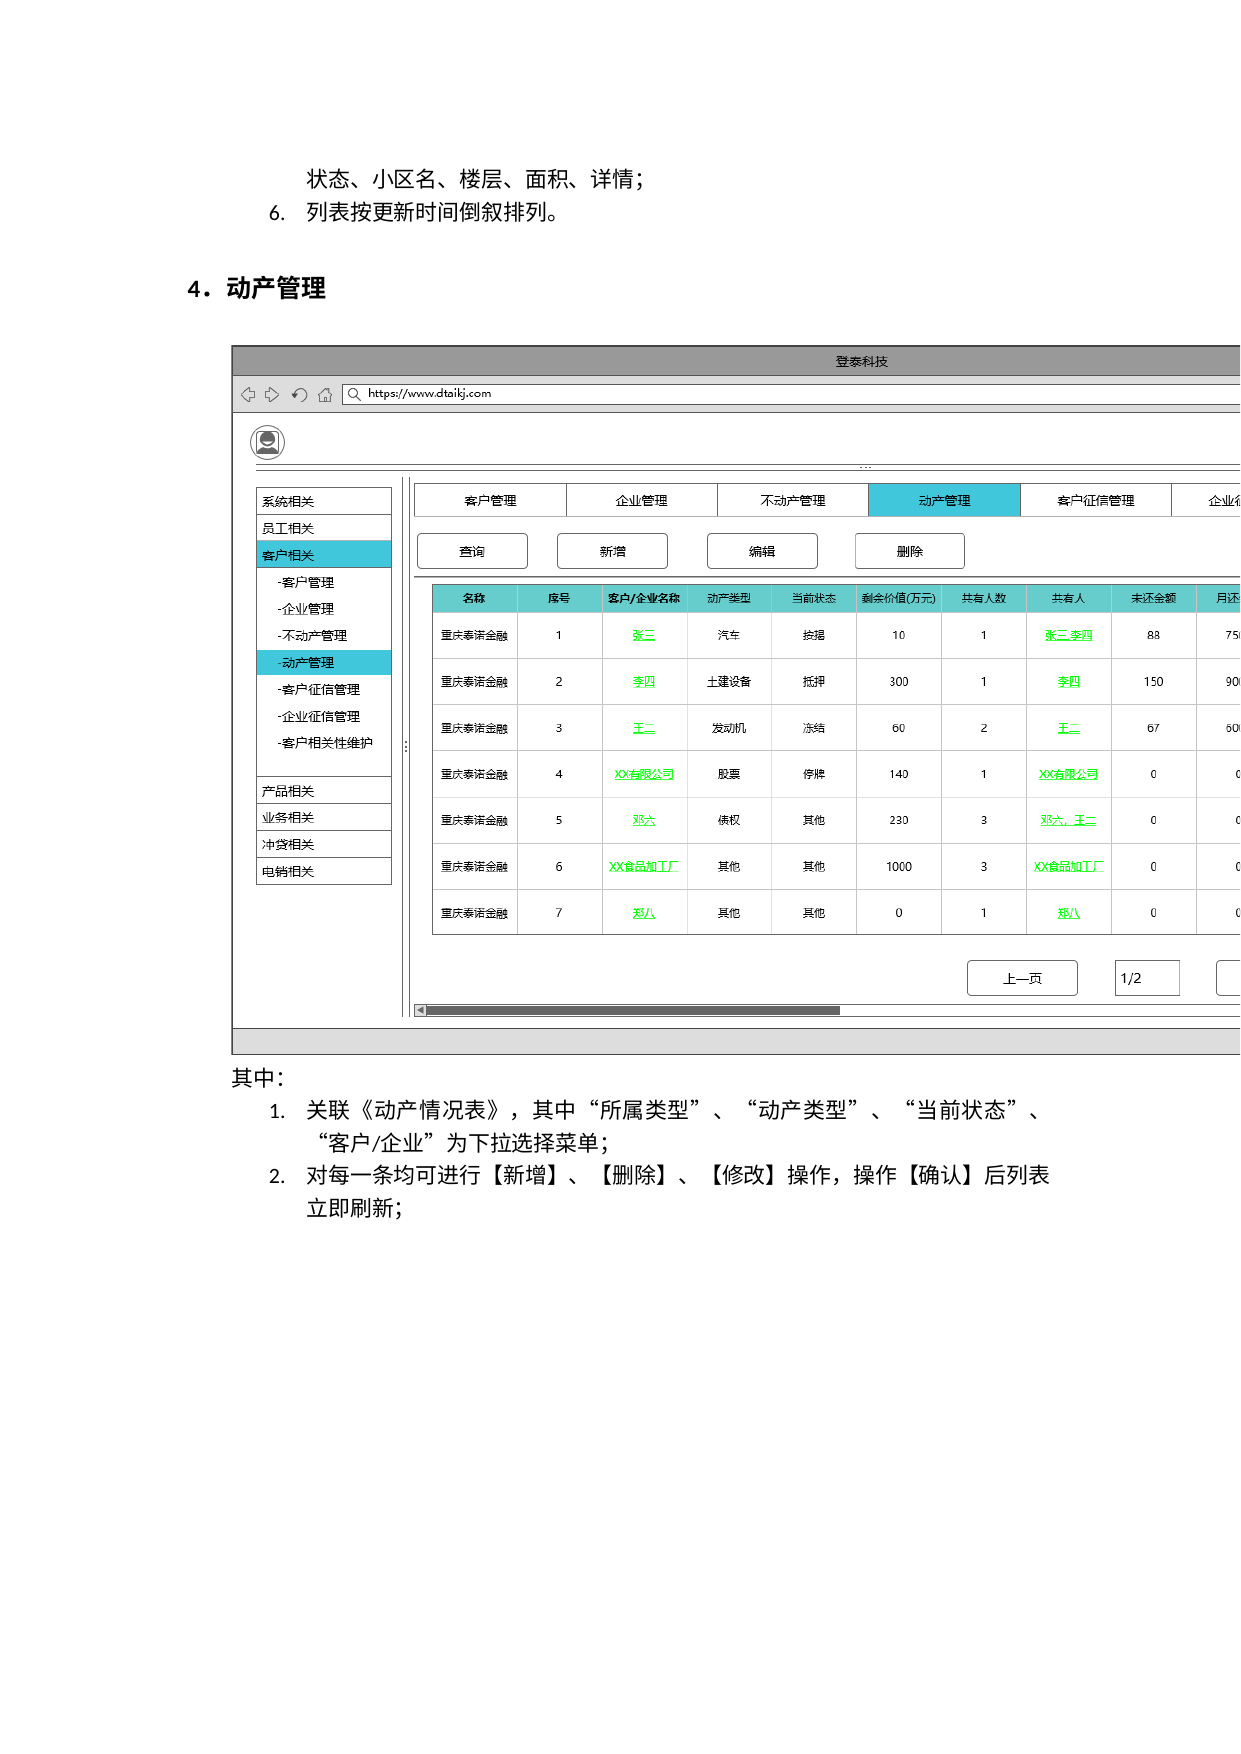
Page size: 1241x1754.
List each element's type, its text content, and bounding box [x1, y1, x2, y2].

text 其中： [187, 1061, 1053, 1093]
subtitle 动产管理 [187, 254, 1053, 319]
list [269, 162, 1053, 194]
picture [231, 345, 1241, 1055]
list 对每一条均可进行【新增】、【删除】、【修改】操作，操作【确认】后列表立即刷新； [269, 1158, 1053, 1223]
list 关联《动产情况表》，其中“所属类型”、“动产类型”、“当前状态”、“客户/企业”为下拉选择菜单； [269, 1093, 1053, 1158]
list 列表按更新时间倒叙排列。 [269, 194, 1053, 227]
